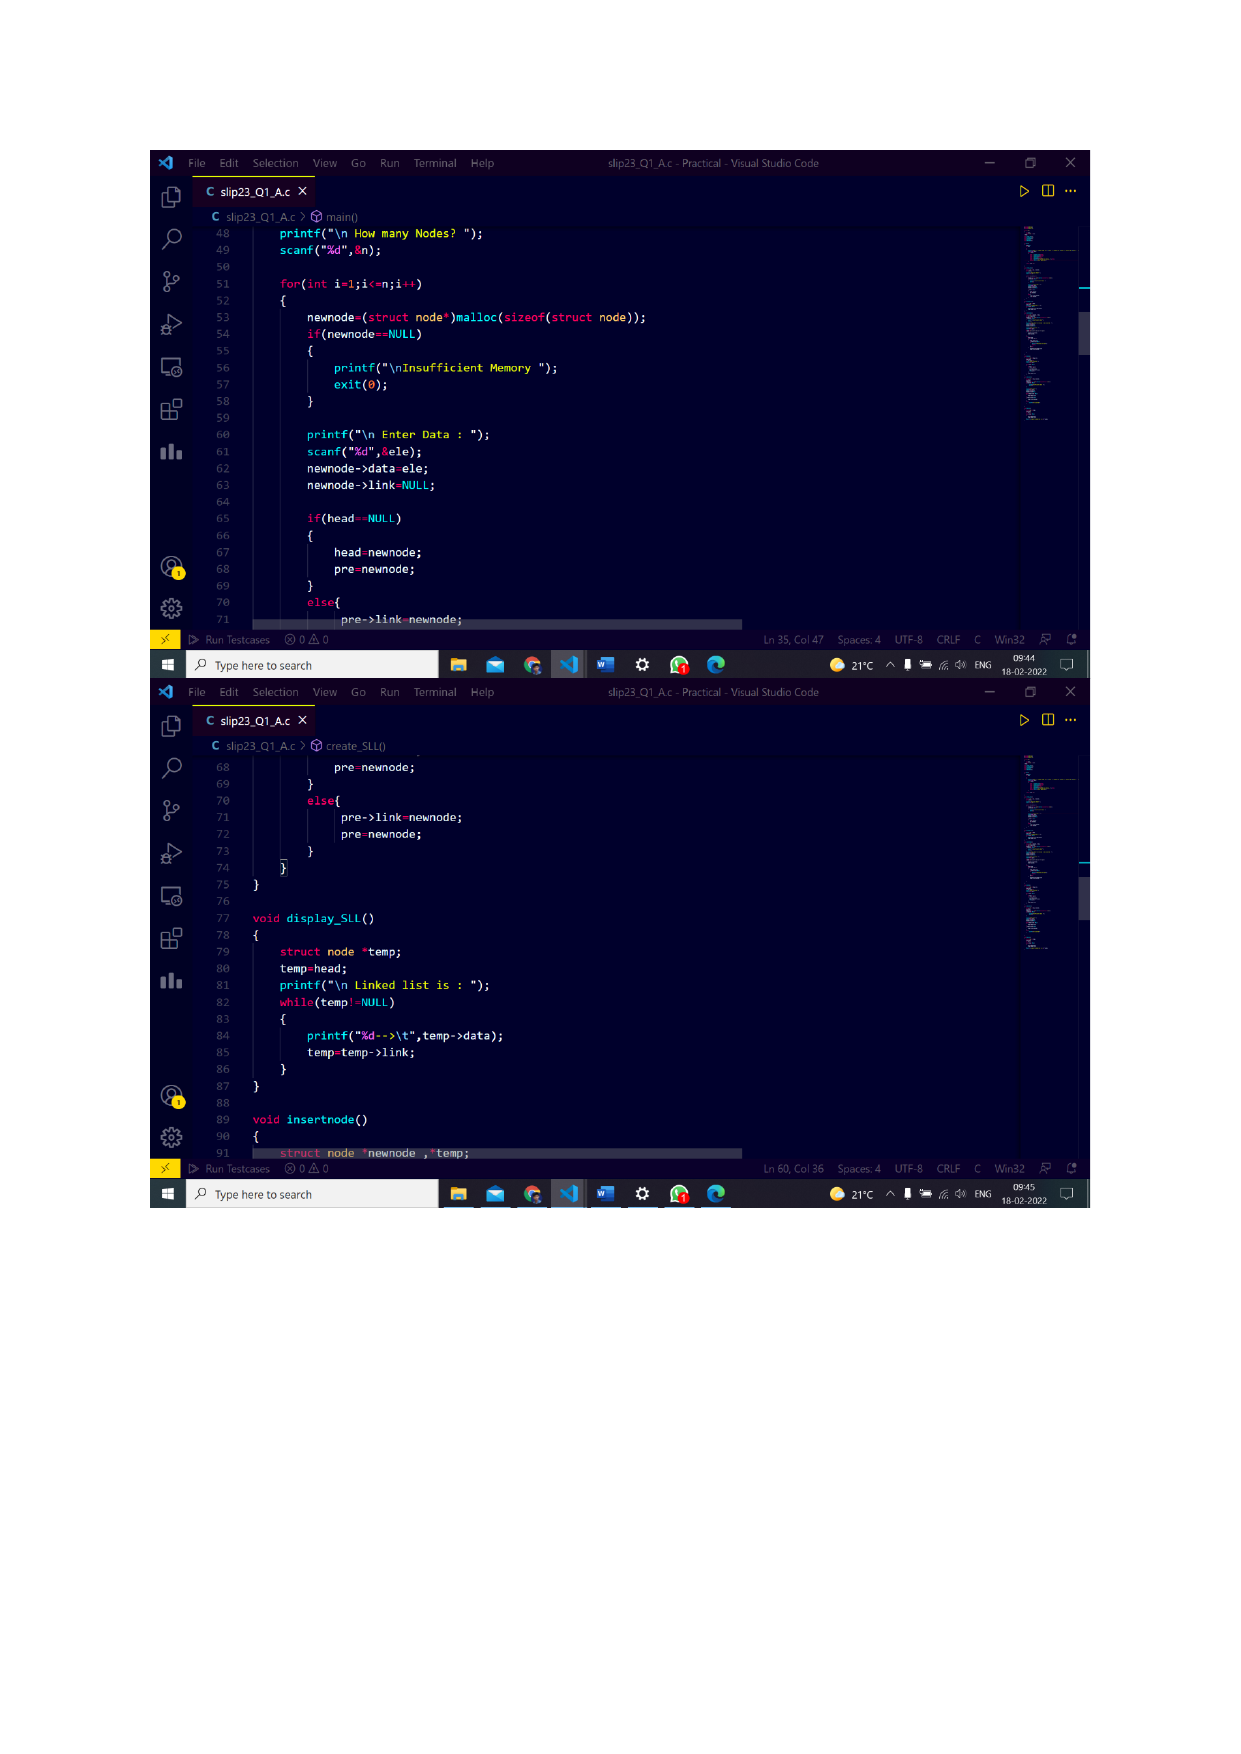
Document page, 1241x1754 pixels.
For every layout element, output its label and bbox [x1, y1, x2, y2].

picture [150, 150, 1091, 1208]
